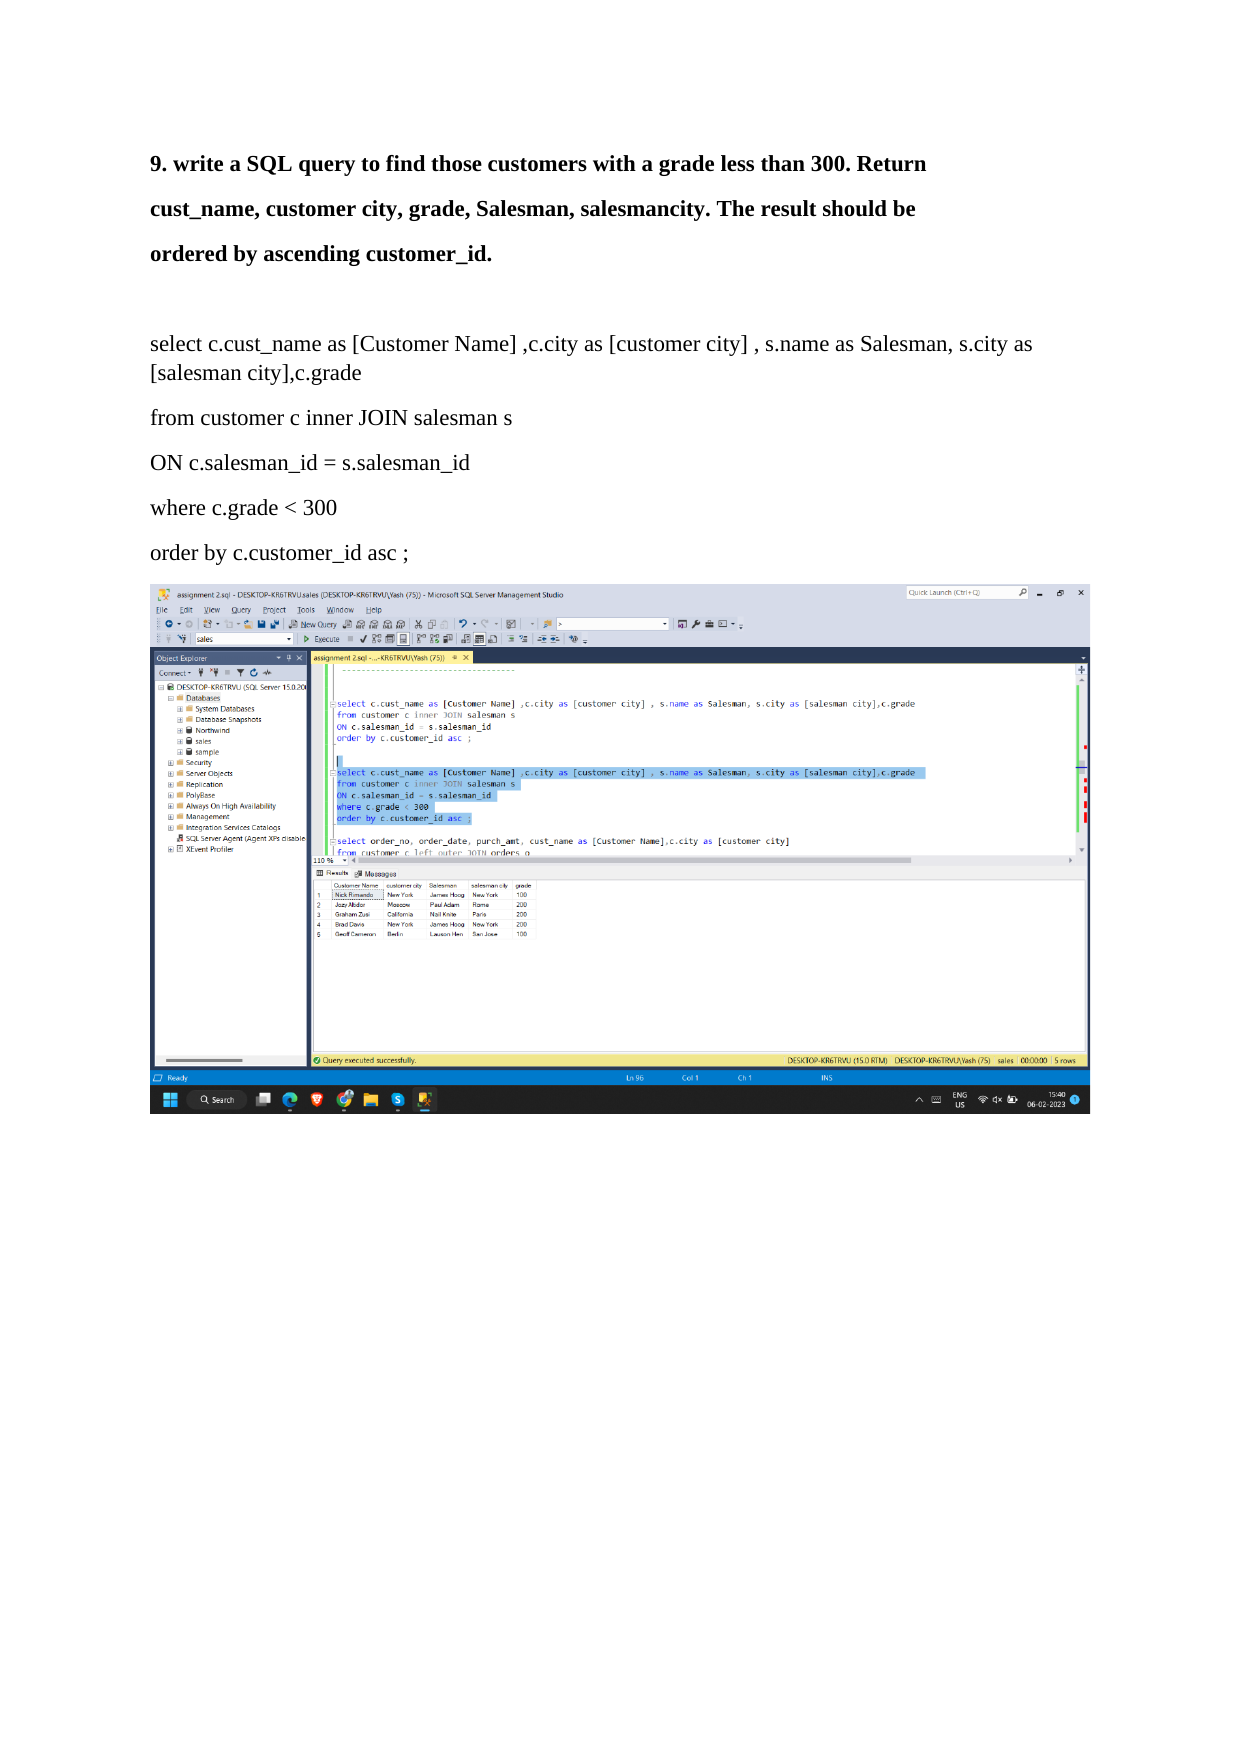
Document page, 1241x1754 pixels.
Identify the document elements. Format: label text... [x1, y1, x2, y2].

text 9. write a SQL query to find those customers with a grade less than 300. Return [150, 150, 1090, 176]
picture [150, 584, 1091, 1114]
text from customer c inner JOIN salesman s [150, 404, 1090, 430]
text order by c.customer_id asc ; [150, 539, 1090, 566]
text ON c.salesman_id = s.salesman_id [150, 449, 1090, 475]
text cust_name, customer city, grade, Salesman, salesmancity. The result should be [150, 195, 1090, 221]
text where c.grade < 300 [150, 494, 1090, 521]
text select c.cust_name as [Customer Name] ,c.city as [customer city] , s.name as Salesman, s.city as [salesman city],c.grade [150, 330, 1090, 385]
text ordered by ascending customer_id. [150, 240, 1090, 267]
